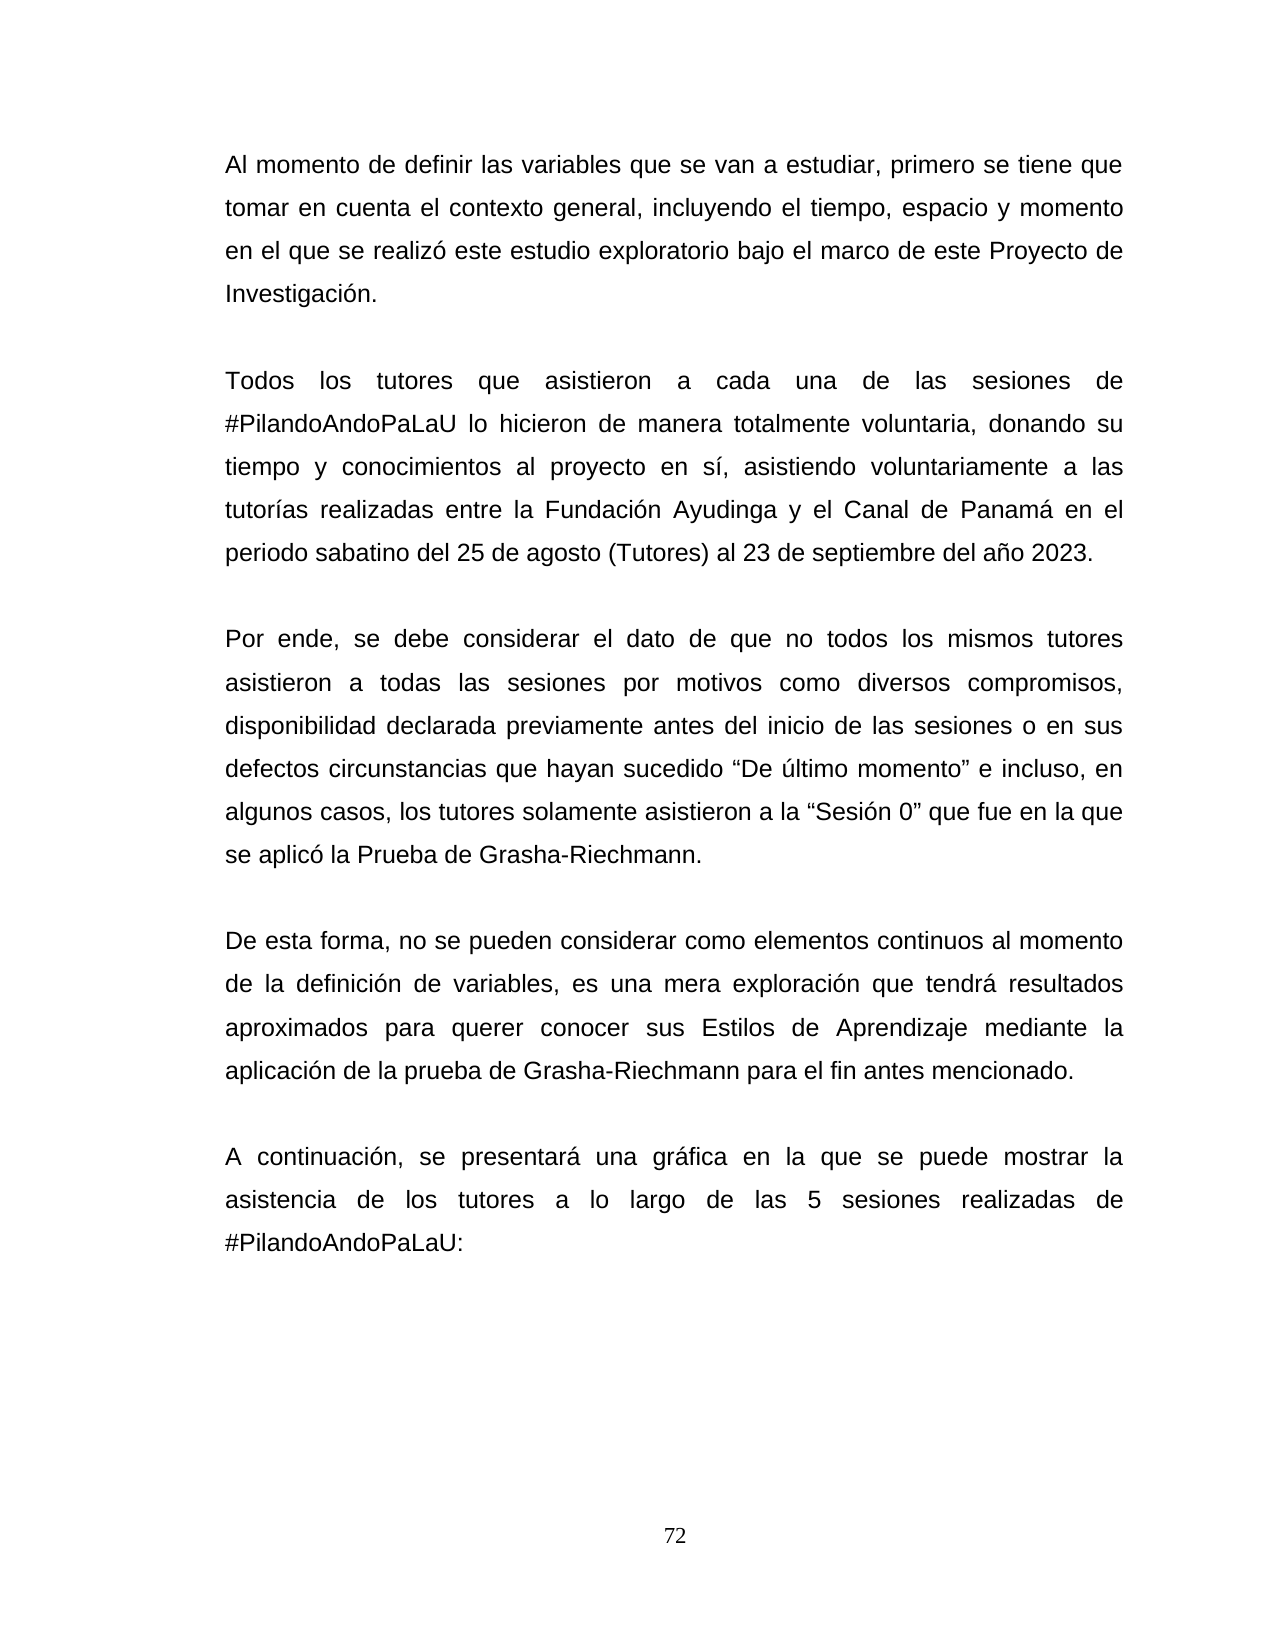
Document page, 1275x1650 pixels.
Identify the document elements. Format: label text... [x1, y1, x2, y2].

text Por ende, se debe considerar el dato de que no todos los mismos tutores asistieron a todas las sesiones por motivos como diversos compromisos, disponibilidad declarada previamente antes del inicio de las sesiones o en sus defectos circunstancias que hayan sucedido “De último momento” e incluso, en algunos casos, los tutores solamente asistieron a la “Sesión 0” que fue en la que se aplicó la Prueba de Grasha-Riechmann. [225, 624, 1125, 869]
text A continuación, se presentará una gráfica en la que se puede mostrar la asistencia de los tutores a lo largo de las 5 sesiones realizadas de #PilandoAndoPaLaU: [225, 1142, 1125, 1257]
text Al momento de definir las variables que se van a estudiar, primero se tiene que tomar en cuenta el contexto general, incluyendo el tiempo, espacio y momento en el que se realizó este estudio exploratorio bajo el marco de este Proyecto de Investigación. [225, 150, 1125, 308]
text Todos los tutores que asistieron a cada una de las sesiones de #PilandoAndoPaLaU lo hicieron de manera totalmente voluntaria, donando su tiempo y conocimientos al proyecto en sí, asistiendo voluntariamente a las tutorías realizadas entre la Fundación Ayudinga y el Canal de Panamá en el periodo sabatino del 25 de agosto (Tutores) al 23 de septiembre del año 2023. [225, 366, 1125, 567]
text De esta forma, no se pueden considerar como elementos continuos al momento de la definición de variables, es una mera exploración que tendrá resultados aproximados para querer conocer sus Estilos de Aprendizaje mediante la aplicación de la prueba de Grasha-Riechmann para el fin antes mencionado. [225, 926, 1125, 1084]
